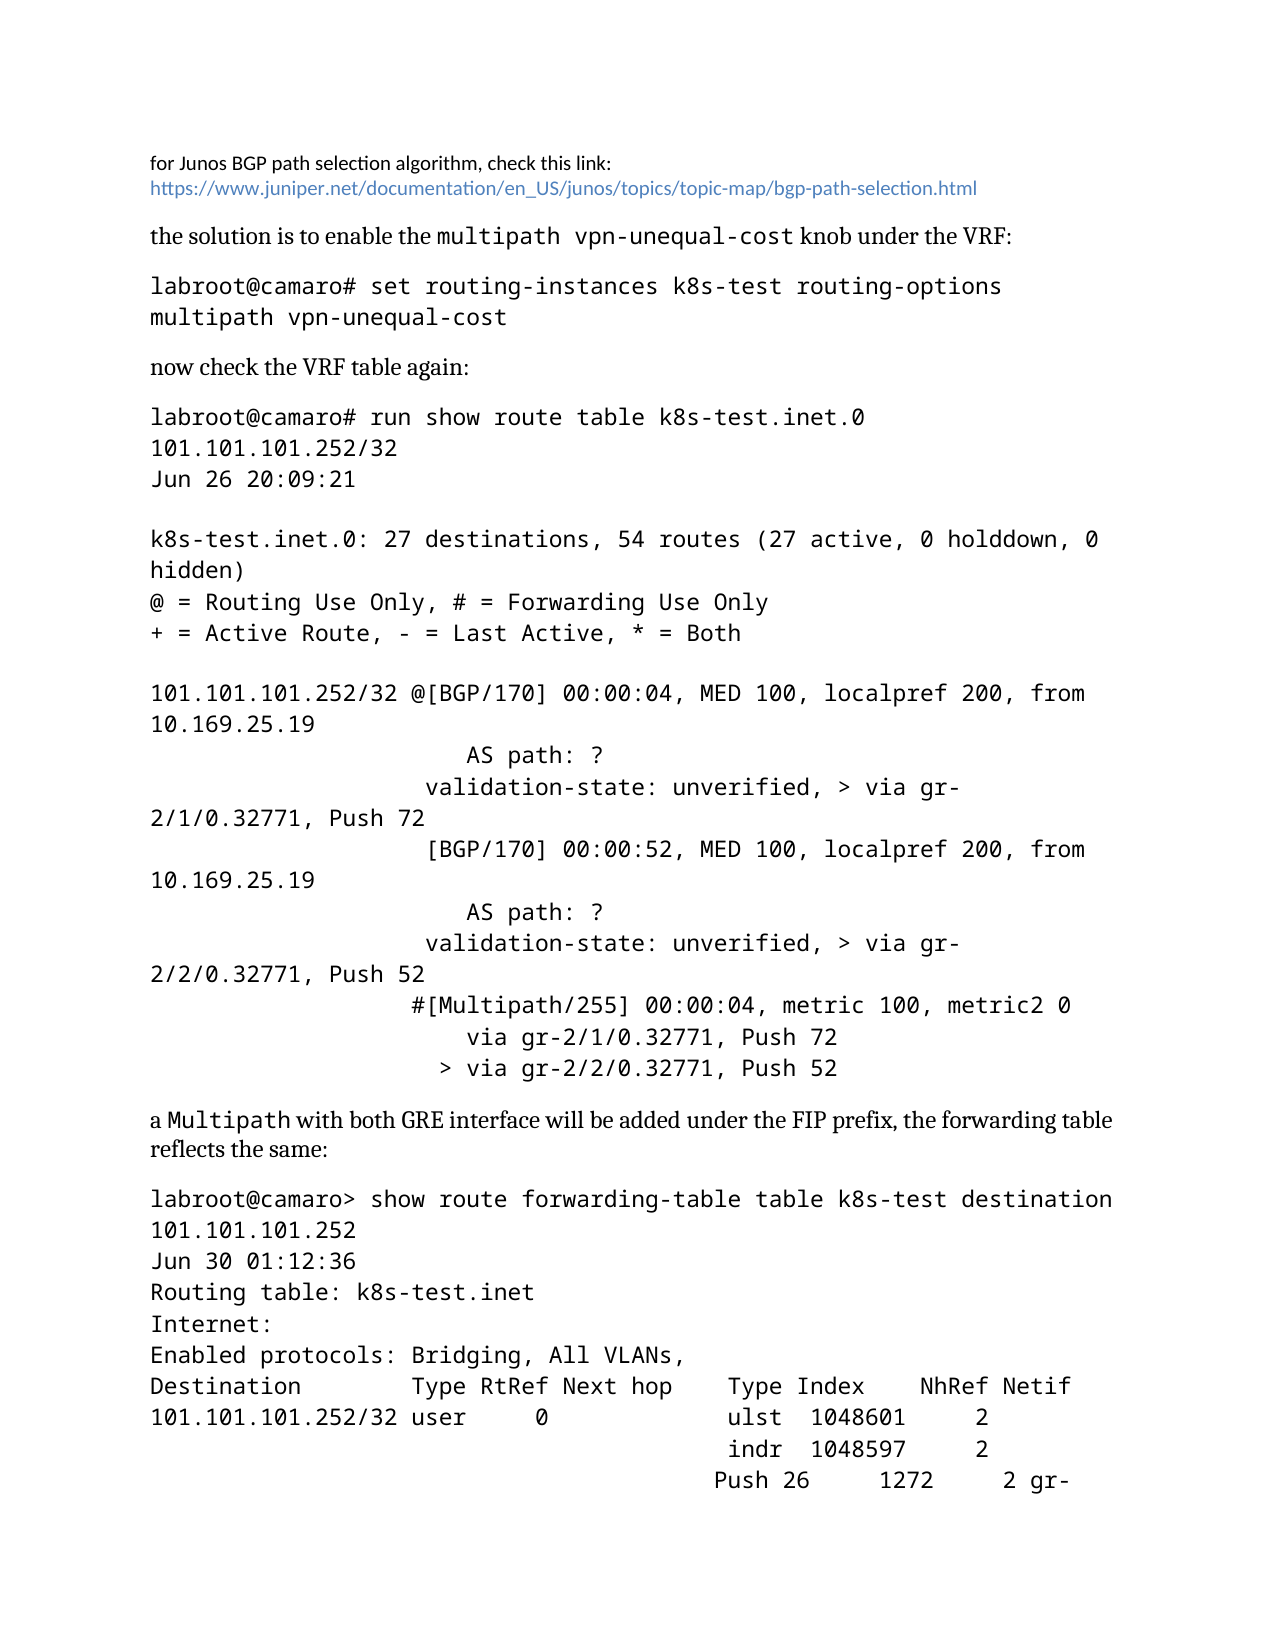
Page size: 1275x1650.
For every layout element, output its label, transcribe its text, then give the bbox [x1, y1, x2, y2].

text labroot@camaro# run show route table k8s-test.inet.0 101.101.101.252/32 Jun 26 20:09:21 k8s-test.inet.0: 27 destinations, 54 routes (27 active, 0 holddown, 0 hidden) @ = Routing Use Only, # = Forwarding Use Only + = Active Route, - = Last Active, * = Both 101.101.101.252/32 @[BGP/170] 00:00:04, MED 100, localpref 200, from 10.169.25.19 AS path: ? validation-state: unverified, > via gr-2/1/0.32771, Push 72 [BGP/170] 00:00:52, MED 100, localpref 200, from 10.169.25.19 AS path: ? validation-state: unverified, > via gr-2/2/0.32771, Push 52 #[Multipath/255] 00:00:04, metric 100, metric2 0 via gr-2/1/0.32771, Push 72 > via gr-2/2/0.32771, Push 52 [150, 400, 1125, 1083]
text the solution is to enable the multipath vpn-unequal-cost knob under the VRF: [150, 219, 1125, 251]
text now check the VRF table again: [150, 353, 1125, 382]
text a Multipath with both GRE interface will be added under the FIP prefix, the forwarding table reflects the same: [150, 1104, 1125, 1164]
text labroot@camaro# set routing-instances k8s-test routing-options multipath vpn-unequal-cost [150, 269, 1125, 332]
text for Junos BGP path selection algorithm, check this link: https://www.juniper.net/documentation/en_US/junos/topics/topic-map/bgp-path-selection.html [150, 150, 1125, 201]
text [150, 1182, 1125, 1495]
